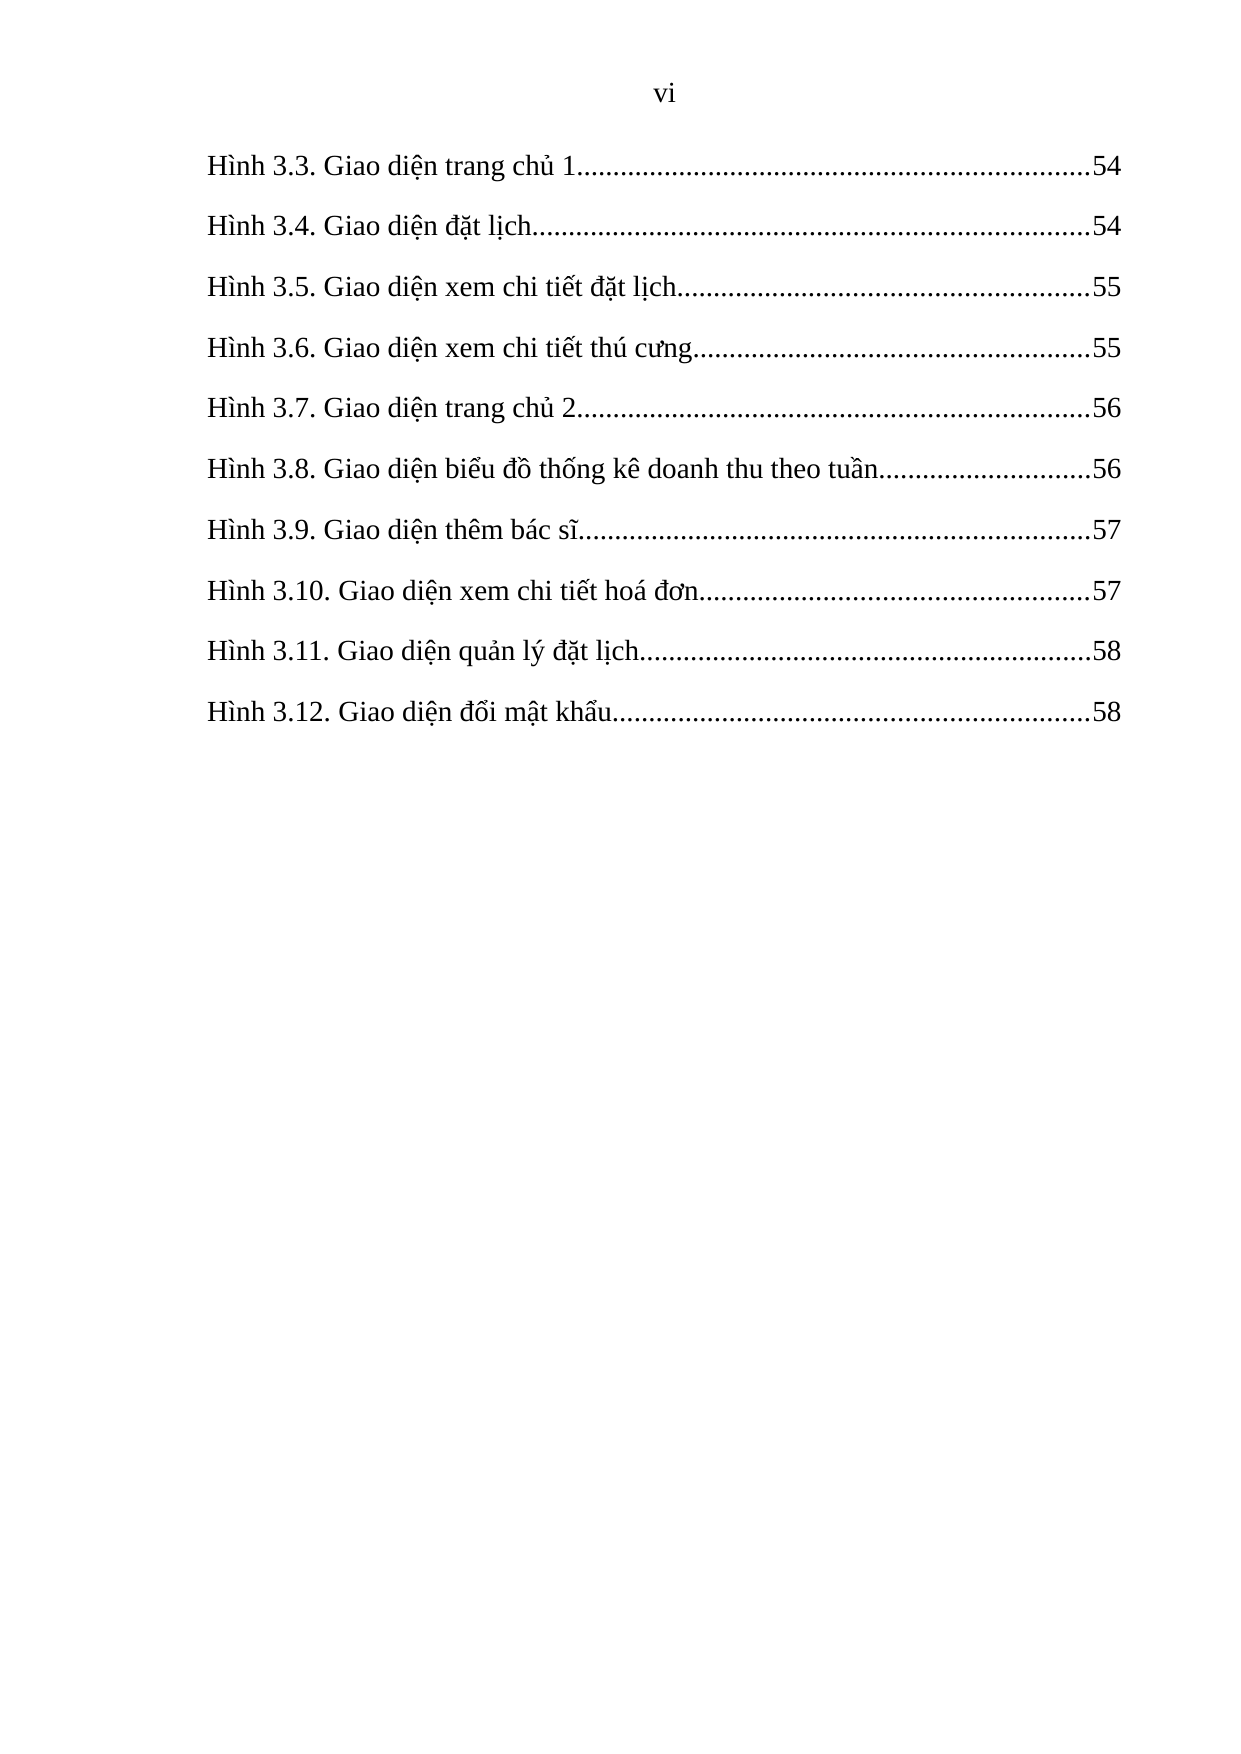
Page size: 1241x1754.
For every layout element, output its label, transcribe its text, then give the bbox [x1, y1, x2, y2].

text Hình 3.9. Giao diện thêm bác sĩ 57 [207, 512, 1122, 546]
text Hình 3.7. Giao diện trang chủ 2 56 [207, 391, 1122, 424]
text Hình 3.5. Giao diện xem chi tiết đặt lịch 55 [207, 269, 1122, 303]
text Hình 3.3. Giao diện trang chủ 1 54 [207, 148, 1122, 181]
text Hình 3.8. Giao diện biểu đồ thống kê doanh thu theo tuần 56 [207, 451, 1122, 485]
text Hình 3.12. Giao diện đổi mật khẩu 58 [207, 694, 1122, 728]
text Hình 3.10. Giao diện xem chi tiết hoá đơn 57 [207, 573, 1122, 606]
text Hình 3.4. Giao diện đặt lịch 54 [207, 208, 1122, 242]
text Hình 3.6. Giao diện xem chi tiết thú cưng 55 [207, 330, 1122, 363]
text Hình 3.11. Giao diện quản lý đặt lịch 58 [207, 633, 1122, 667]
